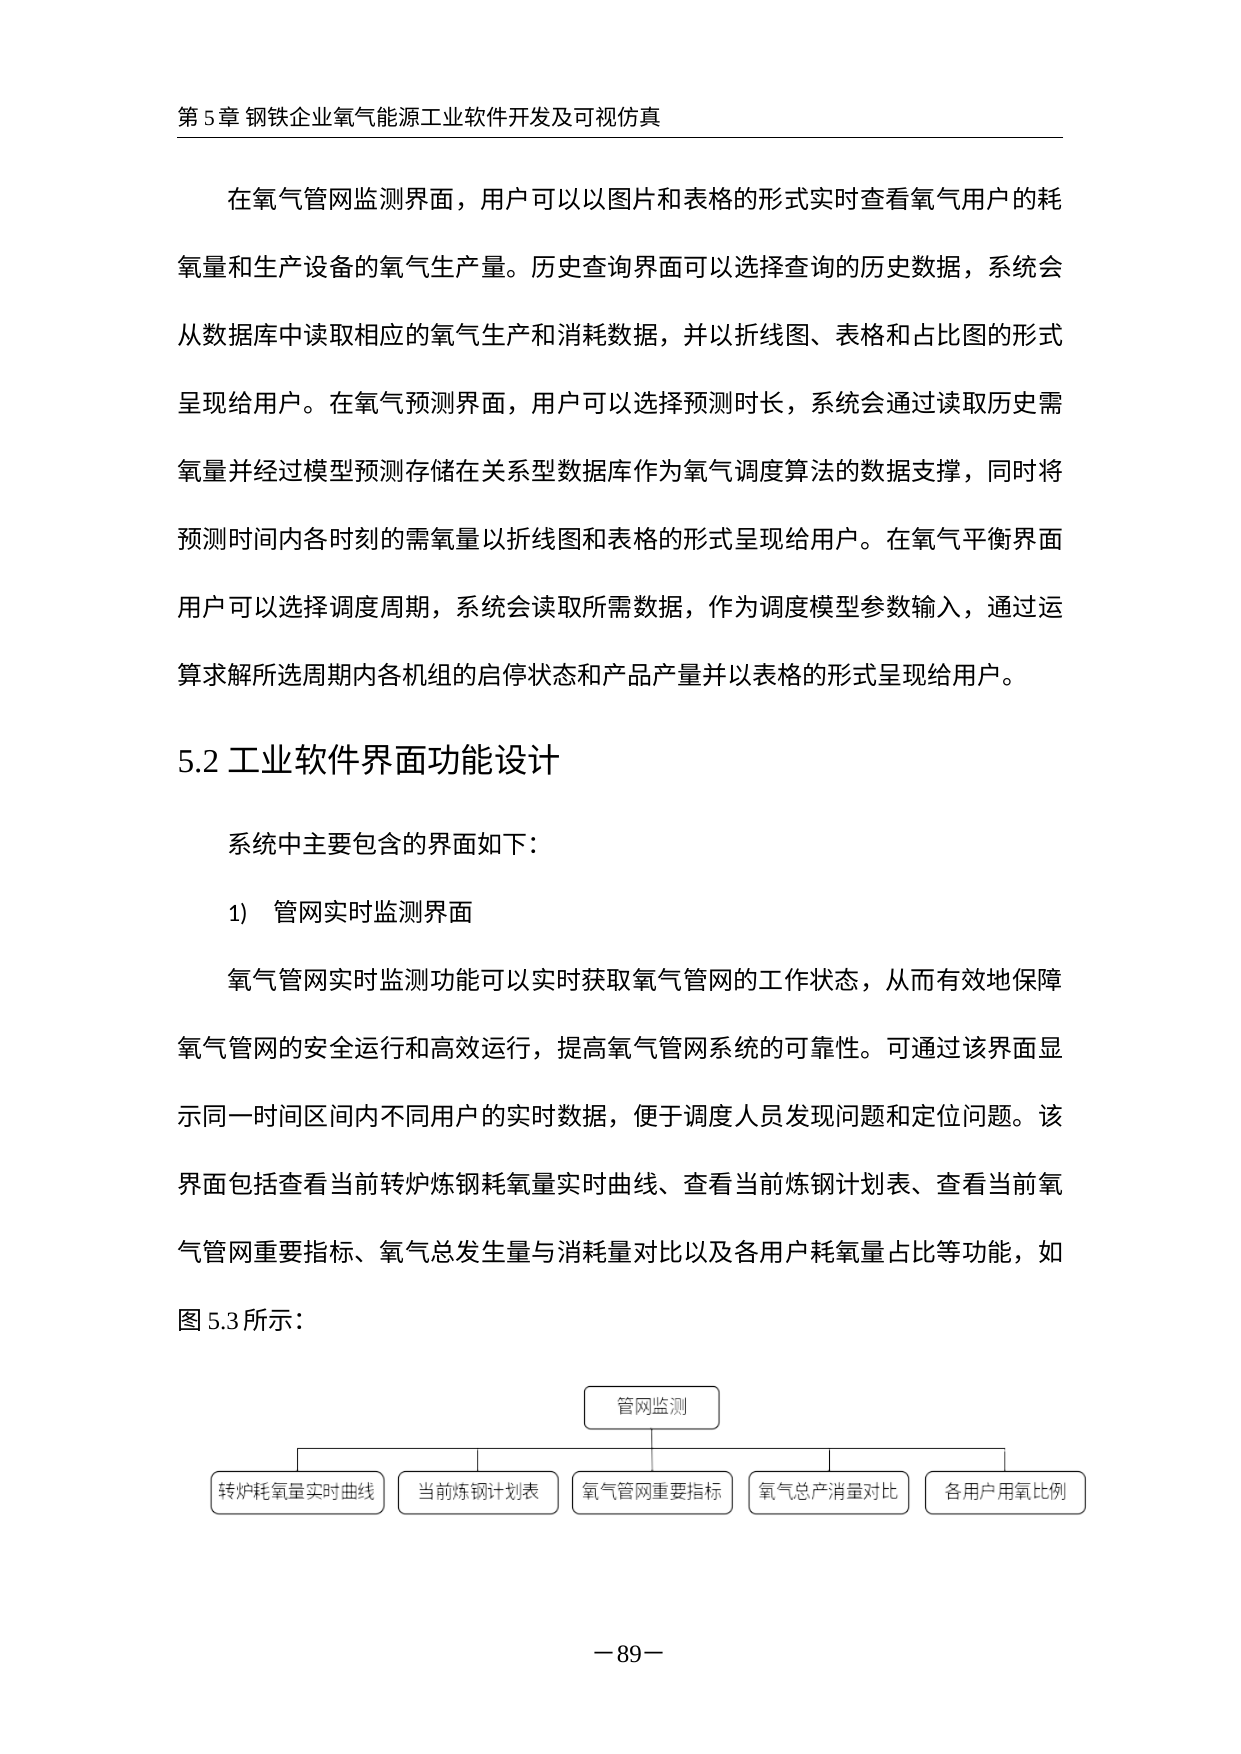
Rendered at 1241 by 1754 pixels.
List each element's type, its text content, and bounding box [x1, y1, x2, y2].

text 系统中主要包含的界面如下： [177, 809, 1063, 877]
text 氧气管网实时监测功能可以实时获取氧气管网的工作状态，从而有效地保障氧气管网的安全运行和高效运行，提高氧气管网系统的可靠性。可通过该界面显示同一时间区间内不同用户的实时数据，便于调度人员发现问题和定位问题。该界面包括查看当前转炉炼钢耗氧量实时曲线、查看当前炼钢计划表、查看当前氧气管网重要指标、氧气总发生量与消耗量对比以及各用户耗氧量占比等功能，如图5.3所示： [177, 945, 1063, 1352]
text 在氧气管网监测界面，用户可以以图片和表格的形式实时查看氧气用户的耗氧量和生产设备的氧气生产量。历史查询界面可以选择查询的历史数据，系统会从数据库中读取相应的氧气生产和消耗数据，并以折线图、表格和占比图的形式呈现给用户。在氧气预测界面，用户可以选择预测时长，系统会通过读取历史需氧量并经过模型预测存储在关系型数据库作为氧气调度算法的数据支撑，同时将预测时间内各时刻的需氧量以折线图和表格的形式呈现给用户。在氧气平衡界面，用户可以选择调度周期，系统会读取所需数据，作为调度模型参数输入，通过运算求解所选周期内各机组的启停状态和产品产量并以表格的形式呈现给用户。 [177, 164, 1063, 707]
list 管网实时监测界面 [227, 877, 1063, 945]
subtitle 5.2 工业软件界面功能设计 [177, 724, 1063, 792]
